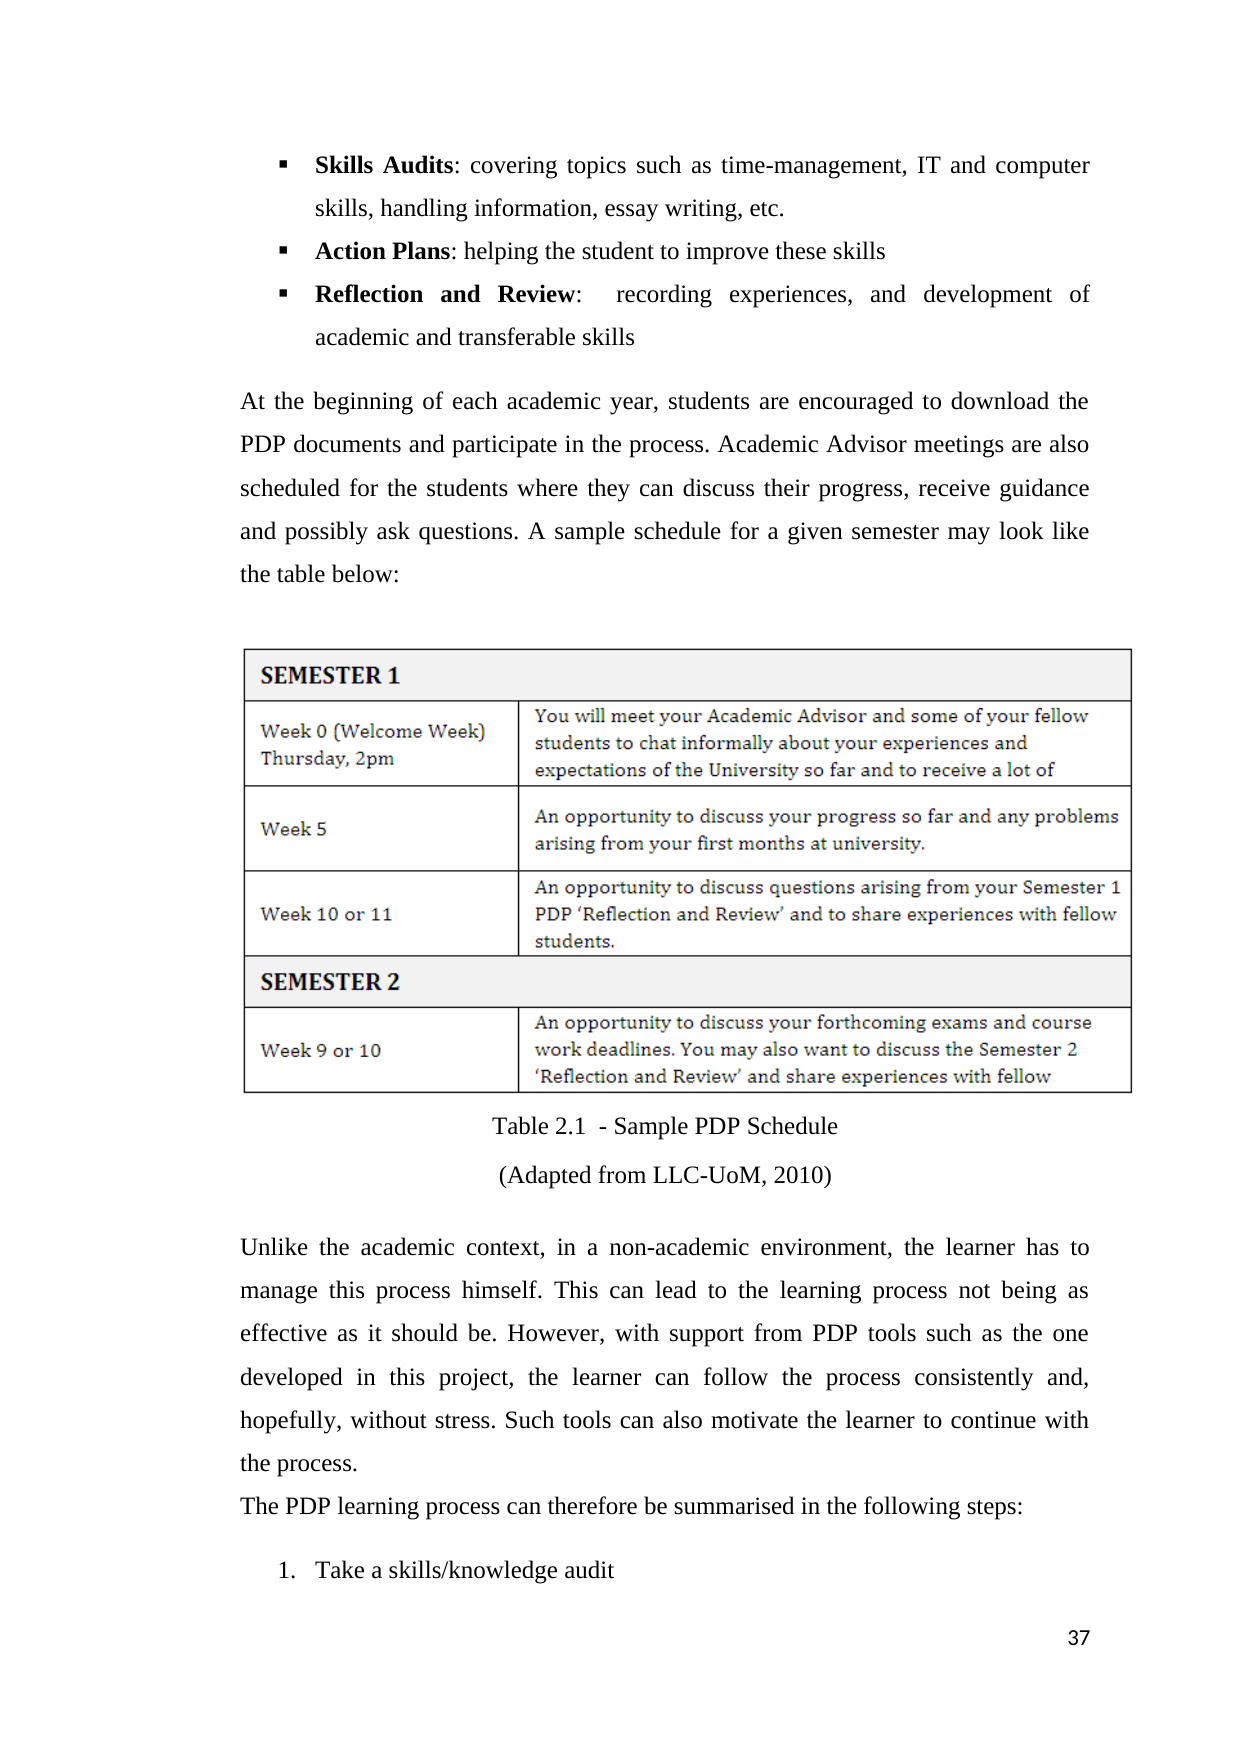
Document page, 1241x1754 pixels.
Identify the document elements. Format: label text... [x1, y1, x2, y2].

text Unlike the academic context, in a non-academic environment, the learner has to manage this process himself. This can lead to the learning process not being as effective as it should be. However, with support from PDP tools such as the one developed in this project, the learner can follow the process consistently and, hopefully, without stress. Such tools can also motivate the learner to continue with the process. [240, 1232, 1090, 1477]
picture [240, 645, 1136, 1097]
list Skills Audits: covering topics such as time-management, IT and computer skills, handling information, essay writing, etc. [277, 150, 1090, 222]
list Take a skills/knowledge audit [277, 1555, 1090, 1584]
text The PDP learning process can therefore be summarised in the following steps: [240, 1491, 1090, 1520]
text (Adapted from LLC-UoM, 2010) [240, 1160, 1090, 1189]
list Reflection and Review: recording experiences, and development of academic and transferable skills [277, 279, 1090, 351]
text At the beginning of each academic year, students are encouraged to download the PDP documents and participate in the process. Academic Advisor meetings are also scheduled for the students where they can discuss their progress, receive guidance and possibly ask questions. A sample schedule for a given semester may look like the table below: [240, 386, 1090, 588]
list Action Plans: helping the student to improve these skills [277, 236, 1090, 265]
